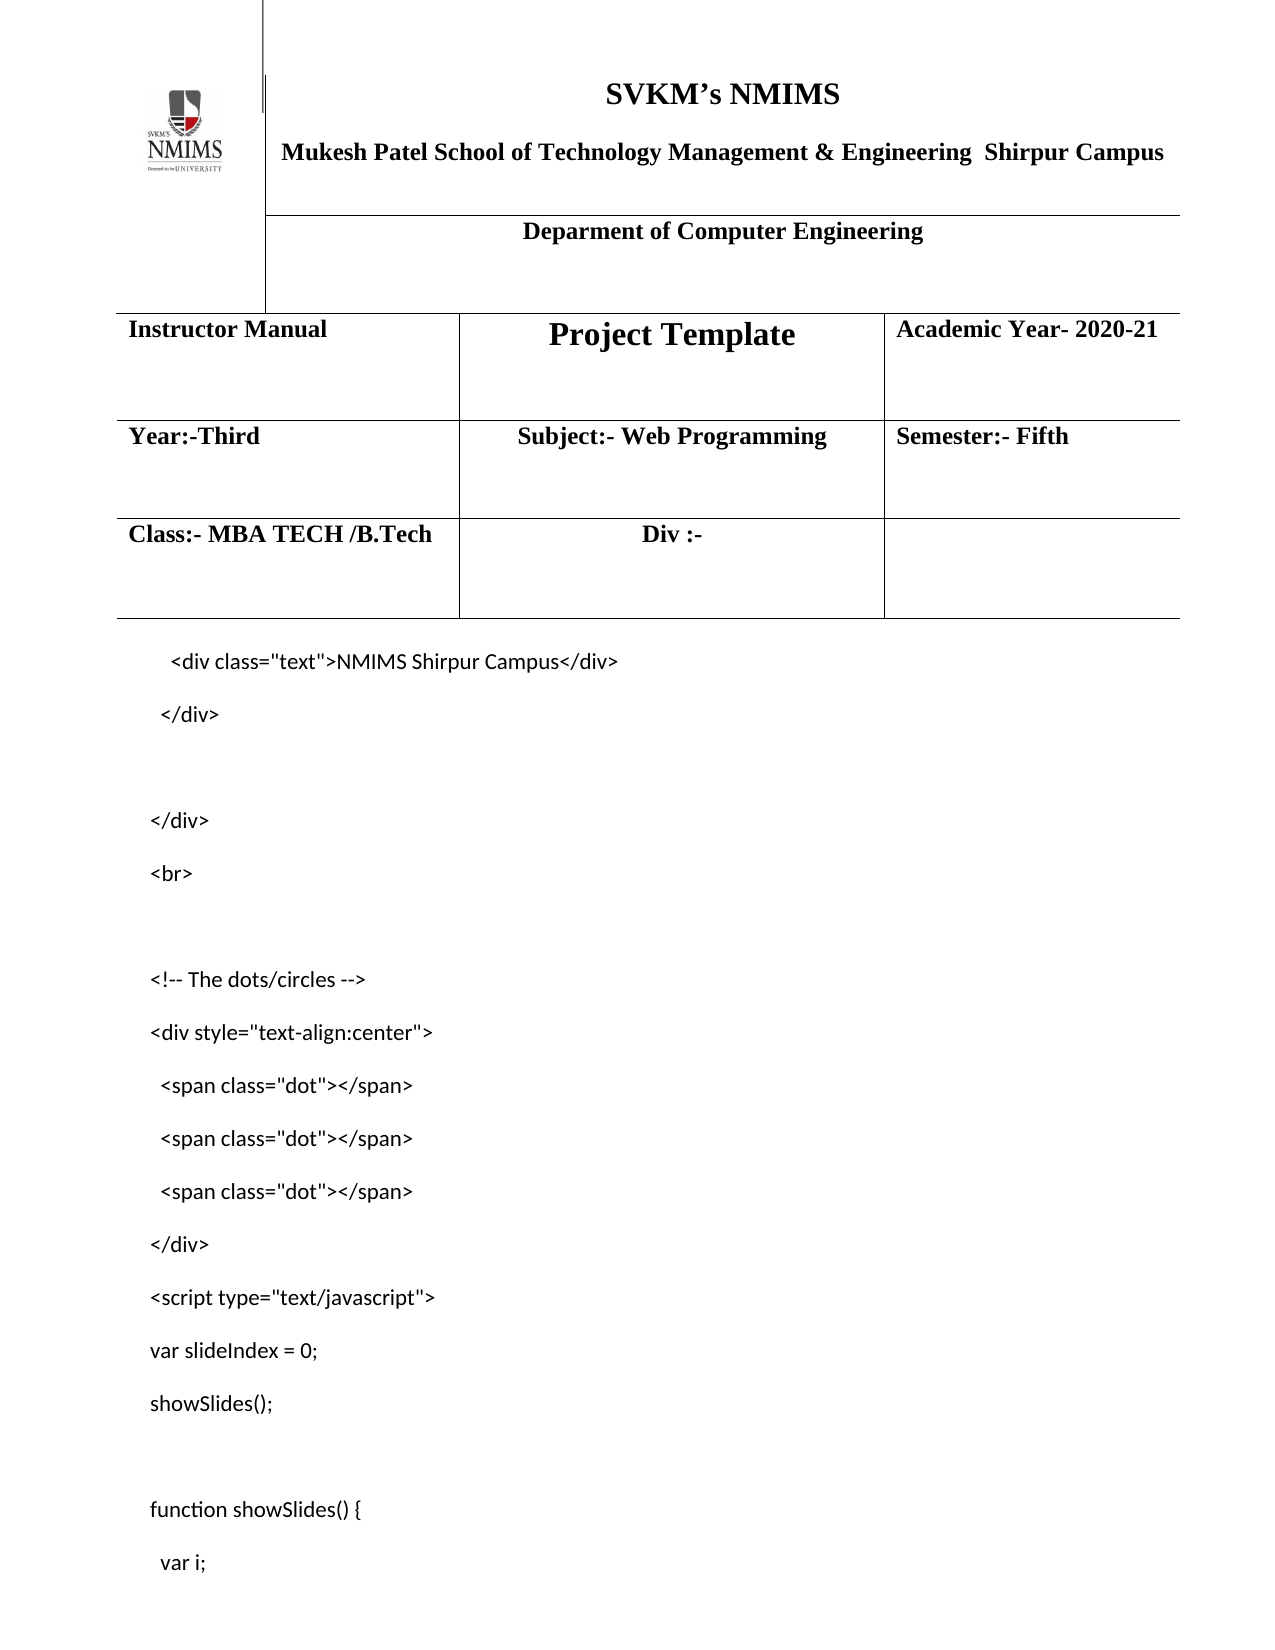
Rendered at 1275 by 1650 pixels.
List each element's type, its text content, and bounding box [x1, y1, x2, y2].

text <div class="text">NMIMS Shirpur Campus</div> [150, 647, 1125, 675]
text var i; [150, 1548, 1125, 1576]
text var slideIndex = 0; [150, 1336, 1125, 1364]
text <span class="dot"></span> [150, 1071, 1125, 1099]
text <br> [150, 859, 1125, 887]
text </div> [150, 700, 1125, 728]
picture [141, 89, 226, 171]
text </div> [150, 1230, 1125, 1258]
text function showSlides() { [150, 1495, 1125, 1523]
text <span class="dot"></span> [150, 1177, 1125, 1205]
text </div> [150, 806, 1125, 834]
text <!-- The dots/circles --> [150, 965, 1125, 993]
text <span class="dot"></span> [150, 1124, 1125, 1152]
text <script type="text/javascript"> [150, 1283, 1125, 1311]
text <div style="text-align:center"> [150, 1018, 1125, 1046]
text showSlides(); [150, 1389, 1125, 1417]
